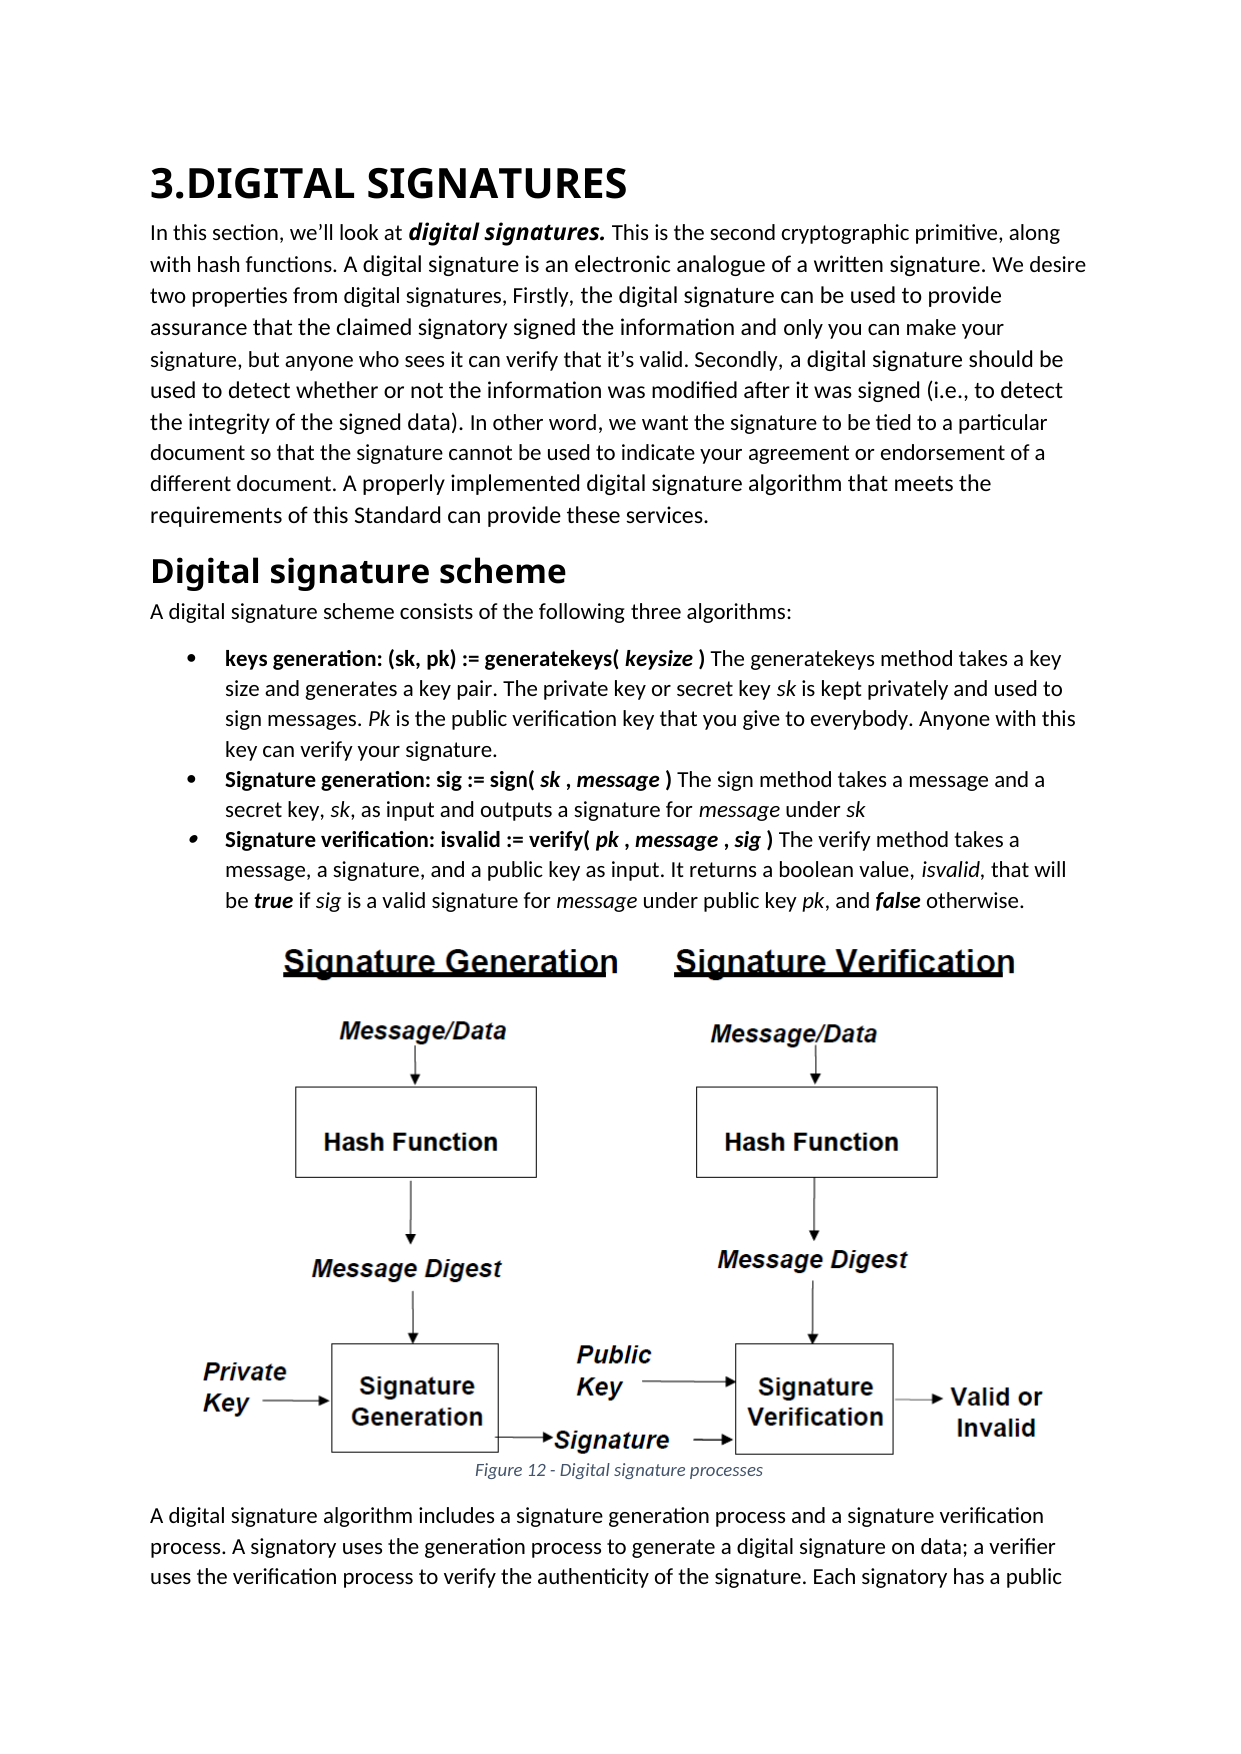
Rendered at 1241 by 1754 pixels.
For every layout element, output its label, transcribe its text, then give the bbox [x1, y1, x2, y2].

subtitle 3.DIGITAL SIGNATURES [150, 154, 1090, 211]
list Signature generation: sig := sign( sk , message ) The sign method takes a message and a secret key, sk, as input and outputs a signature for message under sk [187, 765, 1090, 823]
text In this section, we’ll look at digital signatures. This is the second cryptographic primitive, along with hash functions. A digital signature is an electronic analogue of a written signature. We desire two properties from digital signatures, Firstly, the digital signature can be used to provide assurance that the claimed signatory signed the information and only you can make your signature, but anyone who sees it can verify that it’s valid. Secondly, a digital signature should be used to detect whether or not the information was modified after it was signed (i.e., to detect the integrity of the signed data). In other word, we want the signature to be tied to a particular document so that the signature cannot be used to indicate your agreement or endorsement of a different document. A properly implemented digital signature algorithm that meets the requirements of this Standard can provide these services. [150, 215, 1090, 529]
list keys generation: (sk, pk) := generatekeys( keysize ) The generatekeys method takes a key size and generates a key pair. The private key or secret key sk is kept privately and used to sign messages. Pk is the public verification key that you give to everybody. Anyone with this key can verify your signature. [187, 644, 1090, 763]
list Signature verification: isvalid := verify( pk , message , sig ) The verify method takes a message, a signature, and a public key as input. It returns a boolean value, isvalid, that will be true if sig is a valid signature for message under public key pk, and false otherwise. [187, 825, 1090, 914]
subtitle Digital signature scheme [150, 548, 1090, 594]
text A digital signature scheme consists of the following three algorithms: [150, 597, 1090, 625]
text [150, 1502, 1090, 1590]
text Figure 12 - Digital signature processes [150, 1458, 1090, 1481]
picture [193, 932, 1047, 1458]
